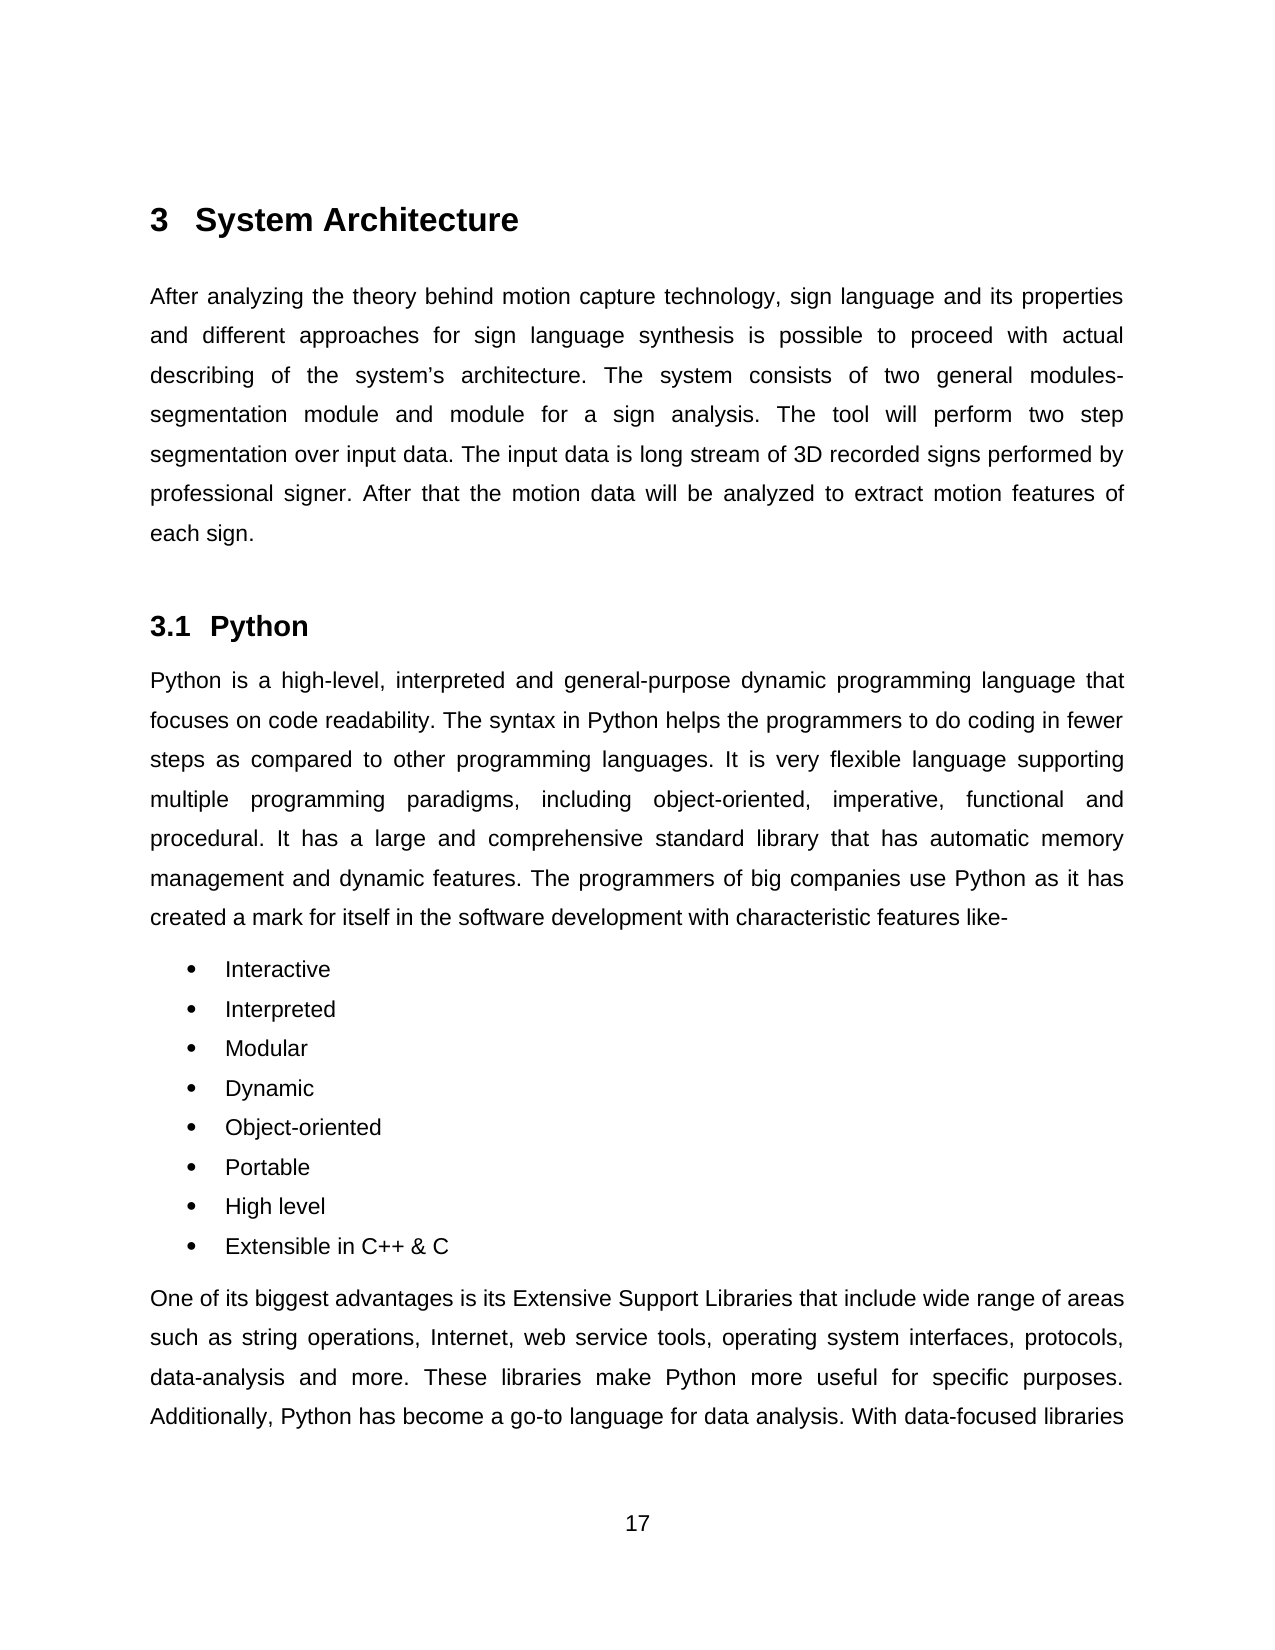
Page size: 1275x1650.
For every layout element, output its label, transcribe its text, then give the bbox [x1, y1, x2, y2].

subtitle Python [150, 609, 1125, 642]
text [150, 1285, 1125, 1429]
list Object-oriented [187, 1114, 1125, 1141]
text After analyzing the theory behind motion capture technology, sign language and its properties and different approaches for sign language synthesis is possible to proceed with actual describing of the system’s architecture. The system consists of two general modules- segmentation module and module for a sign analysis. The tool will perform two step segmentation over input data. The input data is long stream of 3D recorded signs performed by professional signer. After that the motion data will be analyzed to extract motion features of each sign. [150, 283, 1125, 546]
list Dynamic [187, 1075, 1125, 1101]
subtitle System Architecture [150, 200, 1125, 238]
list Portable [187, 1154, 1125, 1180]
list High level [187, 1193, 1125, 1219]
list Modular [187, 1035, 1125, 1062]
text Python is a high-level, interpreted and general-purpose dynamic programming language that focuses on code readability. The syntax in Python helps the programmers to do coding in fewer steps as compared to other programming languages. It is very flexible language supporting multiple programming paradigms, including object-oriented, imperative, functional and procedural. It has a large and comprehensive standard library that has automatic memory management and dynamic features. The programmers of big companies use Python as it has created a mark for itself in the software development with characteristic features like- [150, 667, 1125, 931]
list Extensible in C++ & C [187, 1233, 1125, 1259]
list Interactive [187, 956, 1125, 983]
list Interpreted [187, 996, 1125, 1022]
